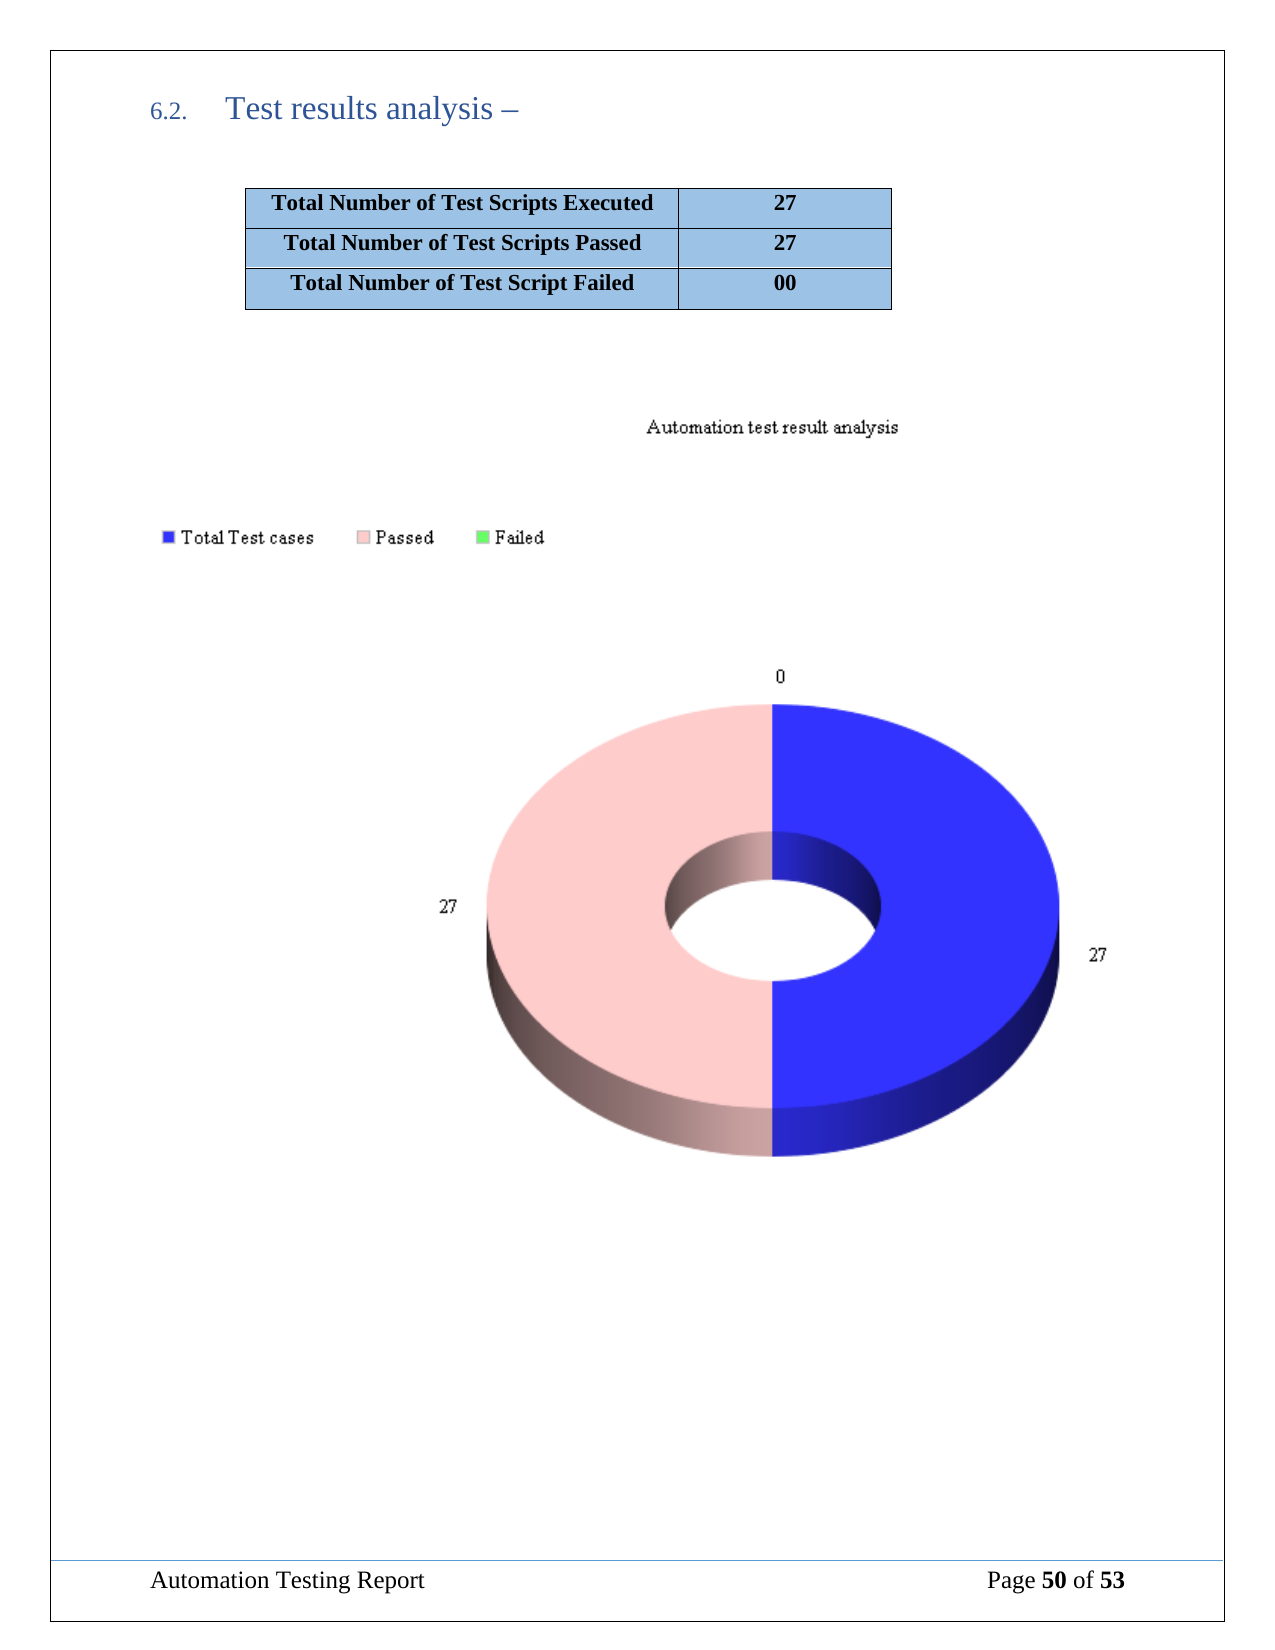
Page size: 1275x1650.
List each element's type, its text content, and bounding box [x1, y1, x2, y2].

picture [150, 412, 1125, 1169]
subtitle Test results analysis – [150, 88, 1125, 127]
table_cell 00 [679, 269, 891, 309]
table_cell Total Number of Test Scripts Passed [246, 229, 678, 267]
table_cell Total Number of Test Script Failed [246, 269, 678, 309]
table_cell 27 [679, 229, 891, 267]
table_header Total Number of Test Scripts Executed [246, 189, 678, 228]
table_header 27 [679, 189, 891, 228]
